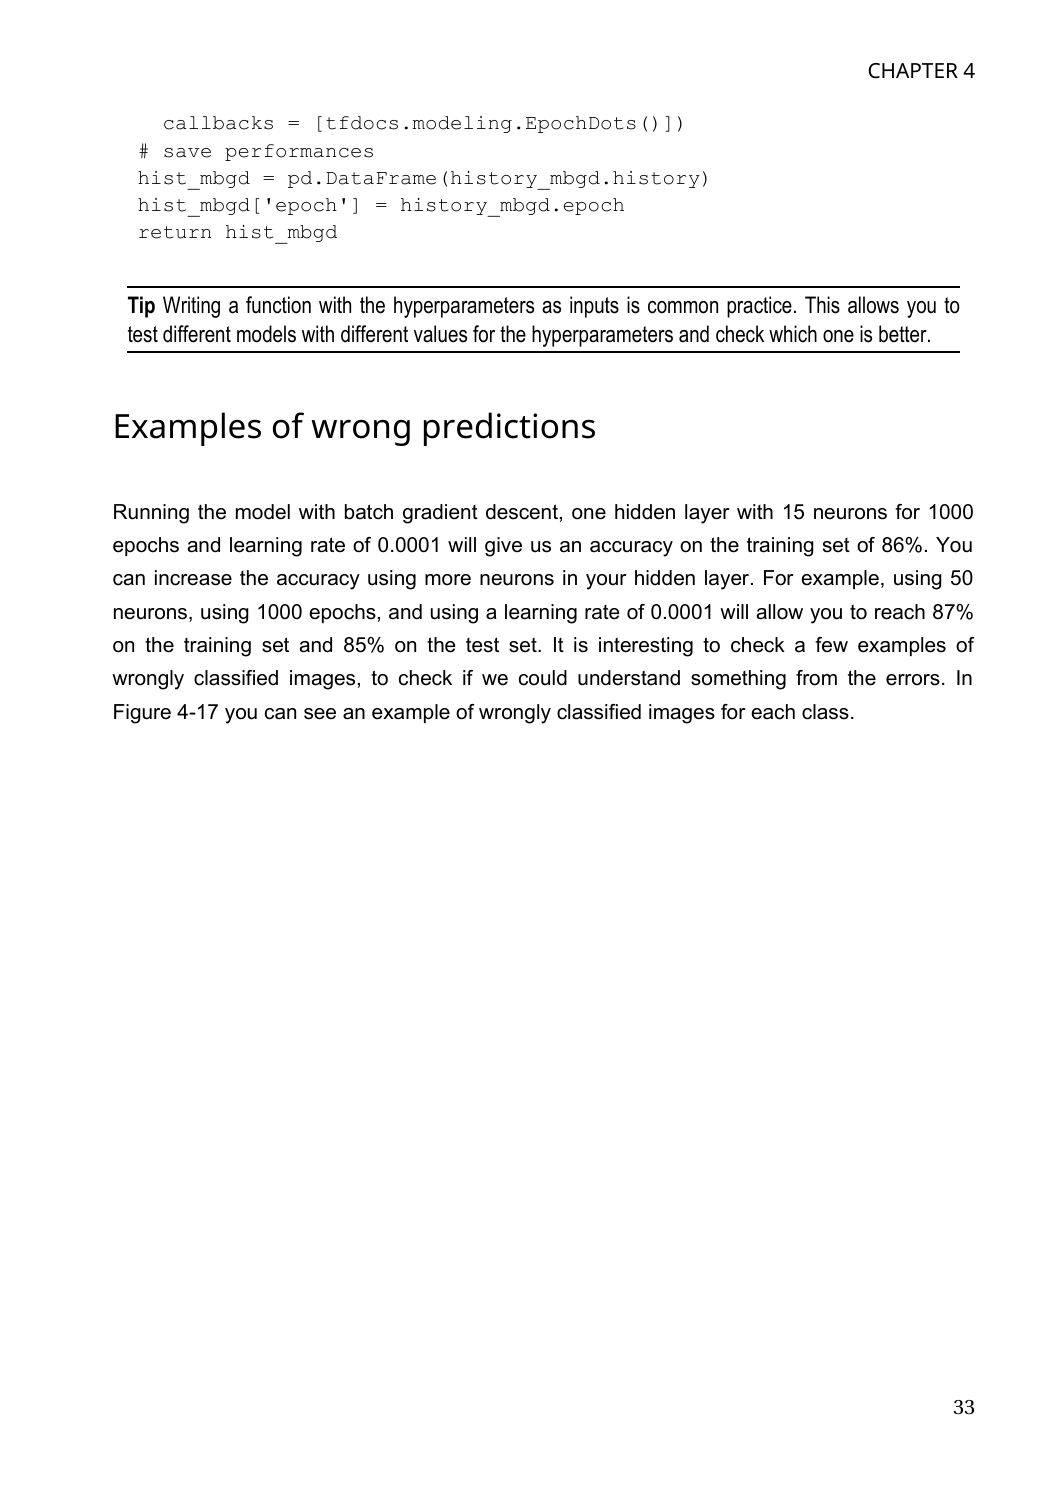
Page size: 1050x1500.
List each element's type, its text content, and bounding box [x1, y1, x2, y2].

text hist_mbgd = pd.DataFrame(history_mbgd.history) [112, 167, 975, 191]
text Tip Writing a function with the hyperparameters as inputs is common practice. This allows you to test different models with different values for the hyperparameters and check which one is better. [127, 288, 960, 351]
text return hist_mbgd [112, 221, 975, 245]
text callbacks = [tfdocs.modeling.EpochDots()]) [112, 112, 975, 136]
subtitle Examples of wrong predictions [112, 403, 975, 448]
text Running the model with batch gradient descent, one hidden layer with 15 neurons for 1000 epochs and learning rate of 0.0001 will give us an accuracy on the training set of 86%. You can increase the accuracy using more neurons in your hidden layer. For example, using 50 neurons, using 1000 epochs, and using a learning rate of 0.0001 will allow you to reach 87% on the training set and 85% on the test set. It is interesting to check a few examples of wrongly classified images, to check if we could understand something from the errors. In Figure 4-17 you can see an example of wrongly classified images for each class. [112, 490, 975, 723]
text hist_mbgd['epoch'] = history_mbgd.epoch [112, 194, 975, 218]
text # save performances [112, 140, 975, 163]
